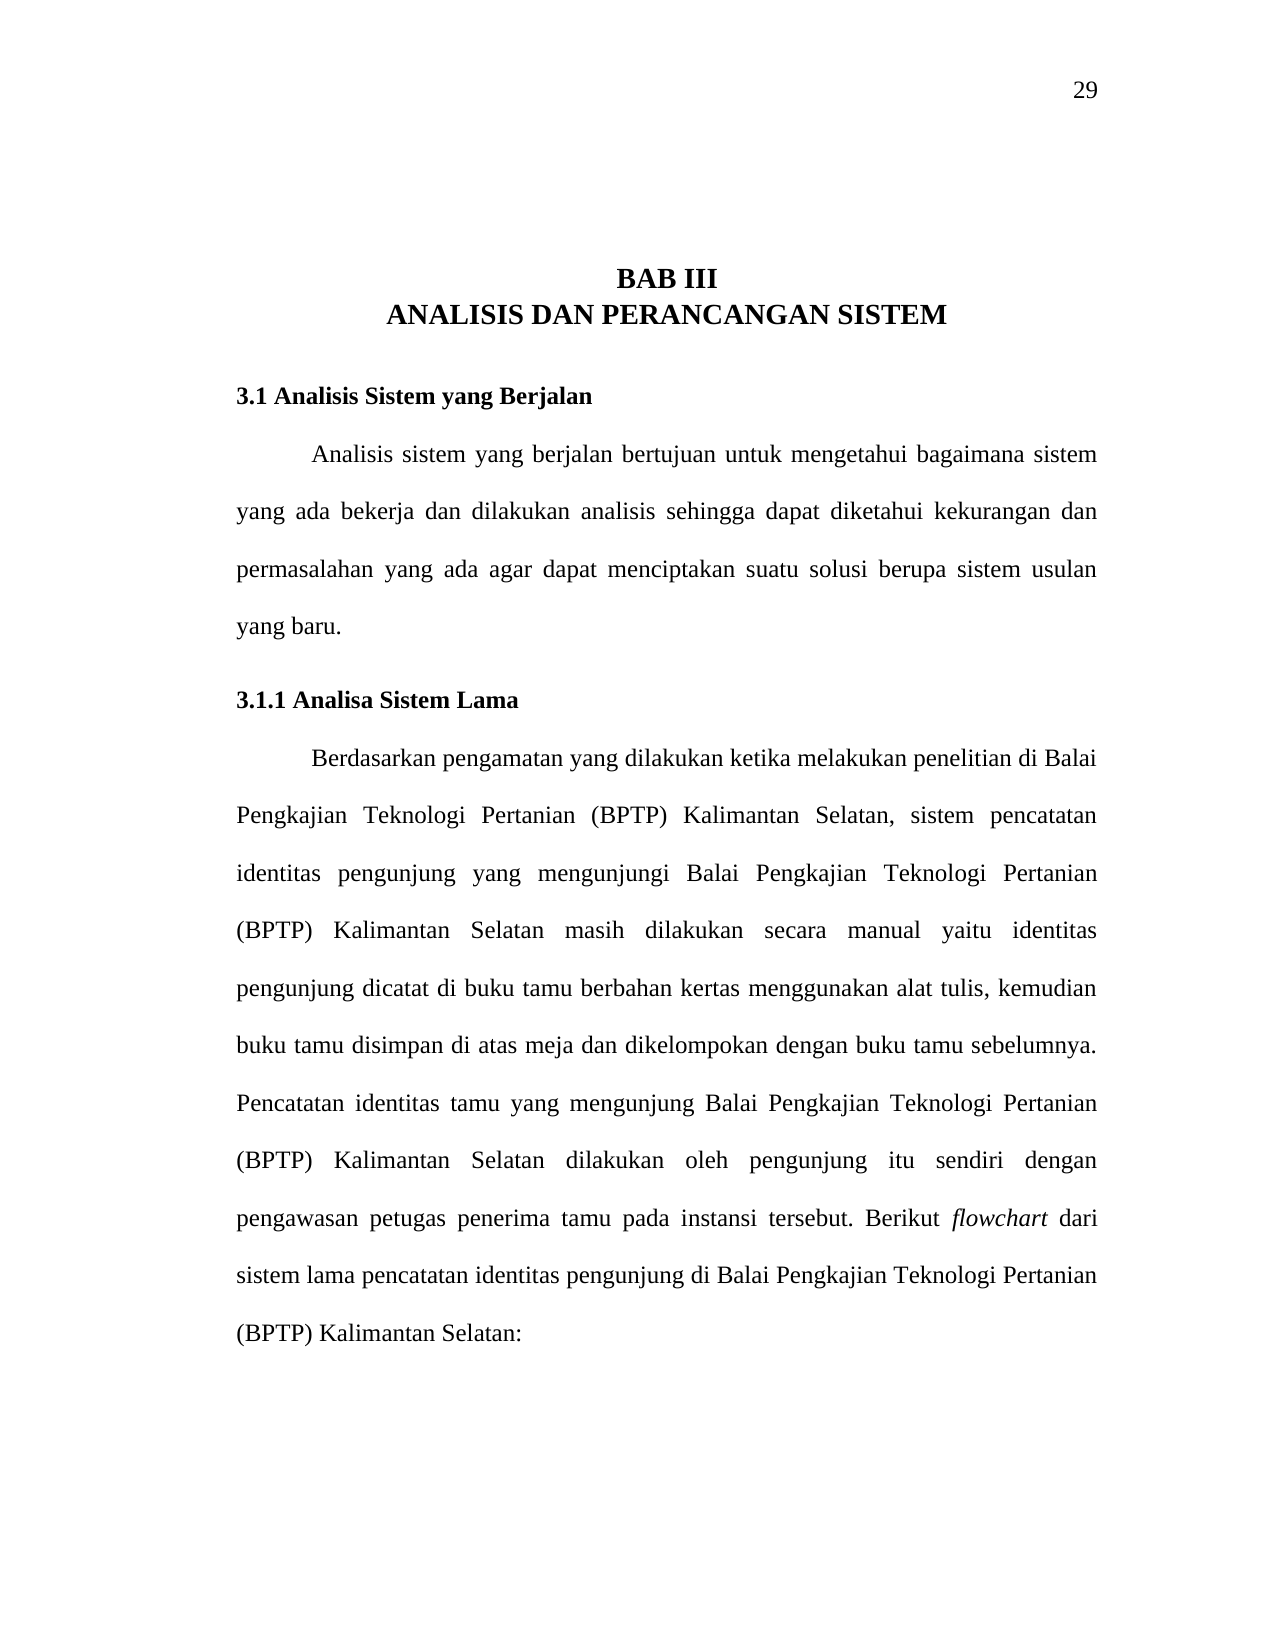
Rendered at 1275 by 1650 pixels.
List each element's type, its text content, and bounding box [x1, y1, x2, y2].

subtitle BAB III ANALISIS DAN PERANCANGAN SISTEM [236, 261, 1098, 331]
subtitle 3.1 Analisis Sistem yang Berjalan [236, 381, 1098, 410]
text Berdasarkan pengamatan yang dilakukan ketika melakukan penelitian di Balai Pengkajian Teknologi Pertanian (BPTP) Kalimantan Selatan, sistem pencatatan identitas pengunjung yang mengunjungi Balai Pengkajian Teknologi Pertanian (BPTP) Kalimantan Selatan masih dilakukan secara manual yaitu identitas pengunjung dicatat di buku tamu berbahan kertas menggunakan alat tulis, kemudian buku tamu disimpan di atas meja dan dikelompokan dengan buku tamu sebelumnya. Pencatatan identitas tamu yang mengunjung Balai Pengkajian Teknologi Pertanian (BPTP) Kalimantan Selatan dilakukan oleh pengunjung itu sendiri dengan pengawasan petugas penerima tamu pada instansi tersebut. Berikut flowchart dari sistem lama pencatatan identitas pengunjung di Balai Pengkajian Teknologi Pertanian (BPTP) Kalimantan Selatan: [236, 743, 1098, 1347]
text Analisis sistem yang berjalan bertujuan untuk mengetahui bagaimana sistem yang ada bekerja dan dilakukan analisis sehingga dapat diketahui kekurangan dan permasalahan yang ada agar dapat menciptakan suatu solusi berupa sistem usulan yang baru. [236, 439, 1098, 640]
subtitle 3.1.1 Analisa Sistem Lama [236, 685, 1098, 714]
